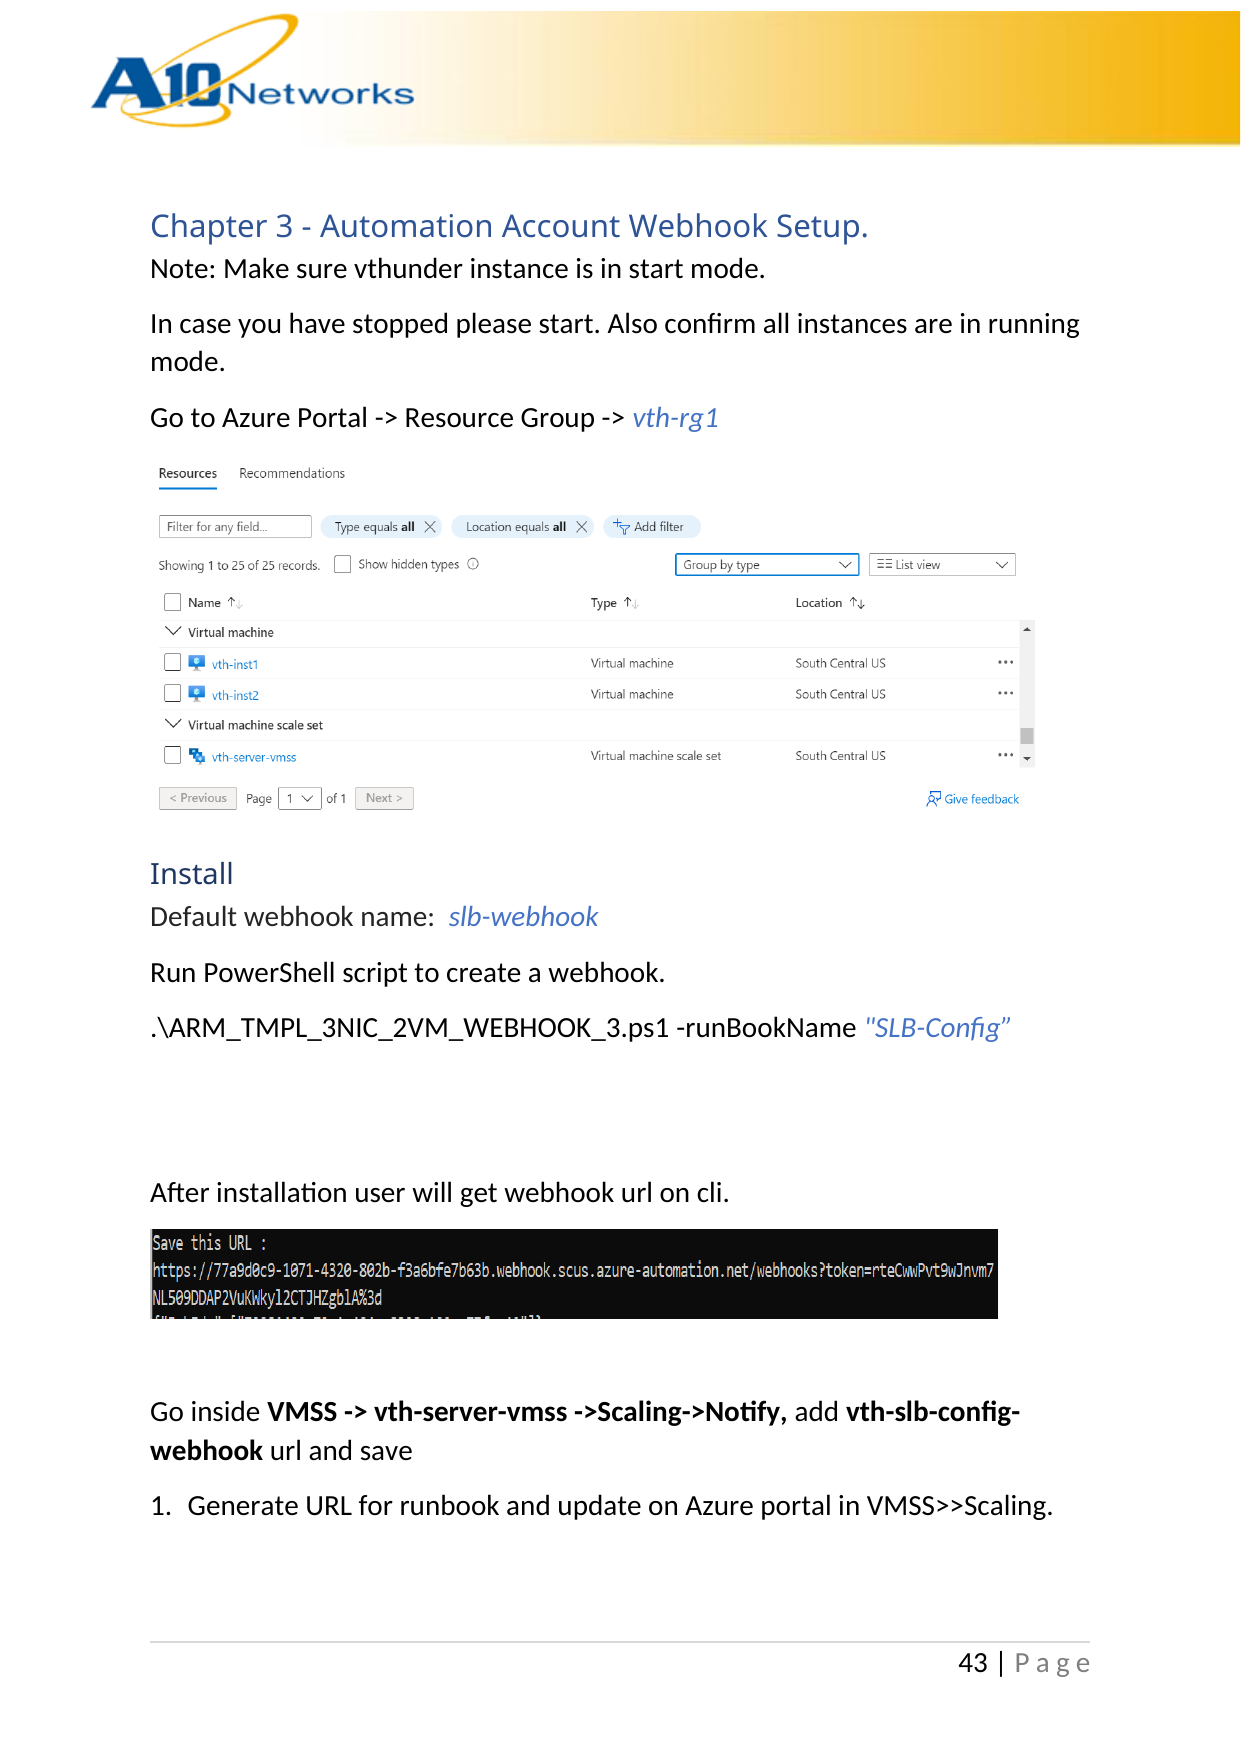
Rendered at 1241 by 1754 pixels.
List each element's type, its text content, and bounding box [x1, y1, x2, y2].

picture [150, 453, 1050, 834]
subtitle Chapter 3 - Automation Account Webhook Setup. [150, 204, 1090, 247]
picture [150, 1229, 999, 1319]
text .\ARM_TMPL_3NIC_2VM_WEBHOOK_3.ps1 -runBookName "SLB-Config” [670, 1009, 1090, 1044]
text Note: Make sure vthunder instance is in start mode. [150, 250, 1090, 286]
text Default webhook name: slb-webhook [150, 898, 1090, 934]
text Go inside VMSS -> vth-server-vmss ->Scaling->Notify, add vth-slb-config-webhook url and save [150, 1393, 1090, 1467]
text Run PowerShell script to create a webhook. [150, 954, 1090, 989]
list Generate URL for runbook and update on Azure portal in VMSS>>Scaling. [150, 1487, 1090, 1522]
text After installation user will get webhook url on cli. [150, 1174, 1090, 1210]
text Go to Azure Portal -> Resource Group -> vth-rg1 [150, 399, 1090, 434]
picture [0, 11, 1241, 147]
subtitle Install [150, 853, 1090, 893]
text In case you have stopped please start. Also confirm all instances are in running mode. [150, 305, 1090, 379]
